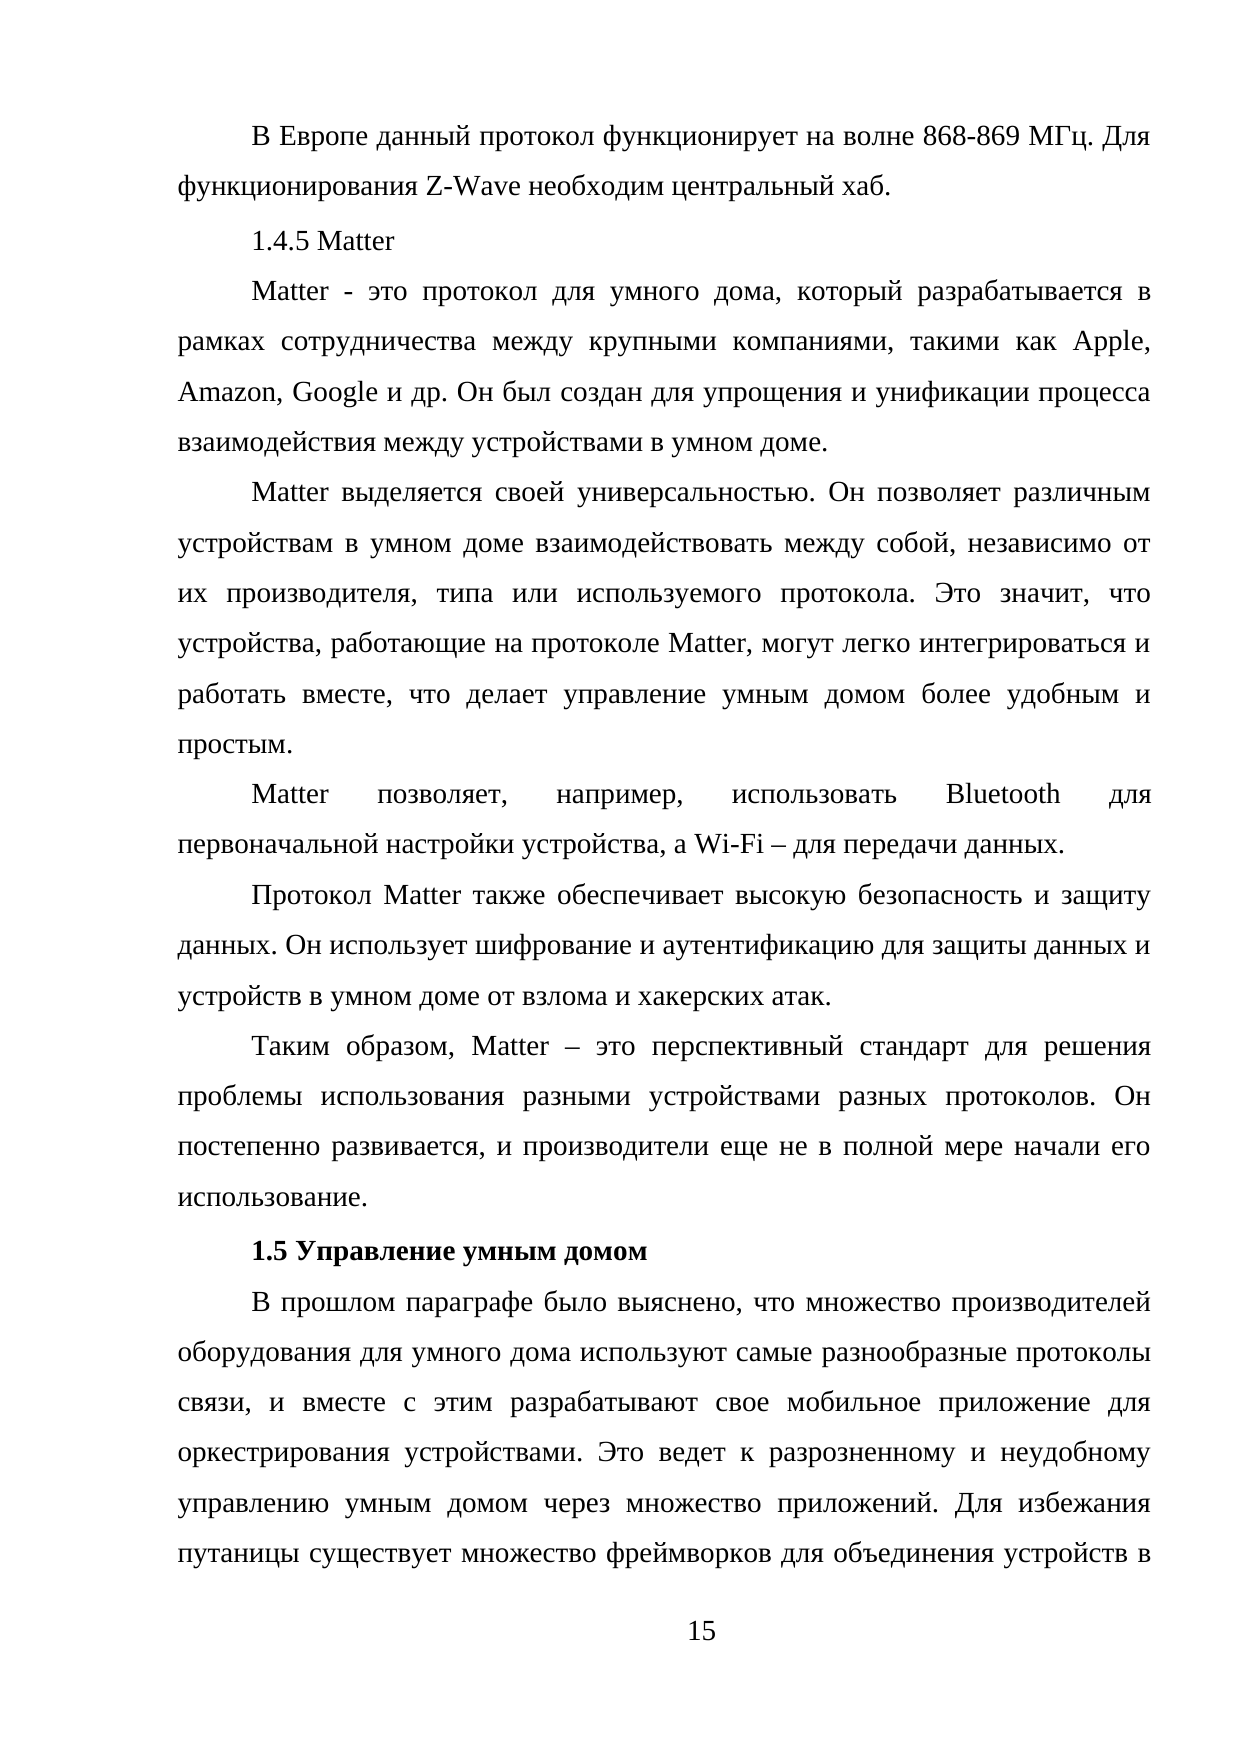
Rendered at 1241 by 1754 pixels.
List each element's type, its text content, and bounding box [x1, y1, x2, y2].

text 1.5 Управление умным домом [177, 1233, 1152, 1267]
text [177, 1284, 1152, 1569]
text Протокол Matter также обеспечивает высокую безопасность и защиту данных. Он использует шифрование и аутентификацию для защиты данных и устройств в умном доме от взлома и хакерских атак. [177, 877, 1152, 1011]
text В Европе данный протокол функционирует на волне 868-869 МГц. Для функционирования Z-Wave необходим центральный хаб. [177, 118, 1152, 202]
text 1.4.5 Matter [177, 223, 1152, 256]
text Matter позволяет, например, использовать Bluetooth для первоначальной настройки устройства, а Wi-Fi – для передачи данных. [177, 776, 1152, 860]
text Matter - это протокол для умного дома, который разрабатывается в рамках сотрудничества между крупными компаниями, такими как Apple, Amazon, Google и др. Он был создан для упрощения и унификации процесса взаимодействия между устройствами в умном доме. [177, 273, 1152, 458]
text Matter выделяется своей универсальностью. Он позволяет различным устройствам в умном доме взаимодействовать между собой, независимо от их производителя, типа или используемого протокола. Это значит, что устройства, работающие на протоколе Matter, могут легко интегрироваться и работать вместе, что делает управление умным домом более удобным и простым. [177, 474, 1152, 759]
text Таким образом, Matter – это перспективный стандарт для решения проблемы использования разными устройствами разных протоколов. Он постепенно развивается, и производители еще не в полной мере начали его использование. [177, 1028, 1152, 1212]
